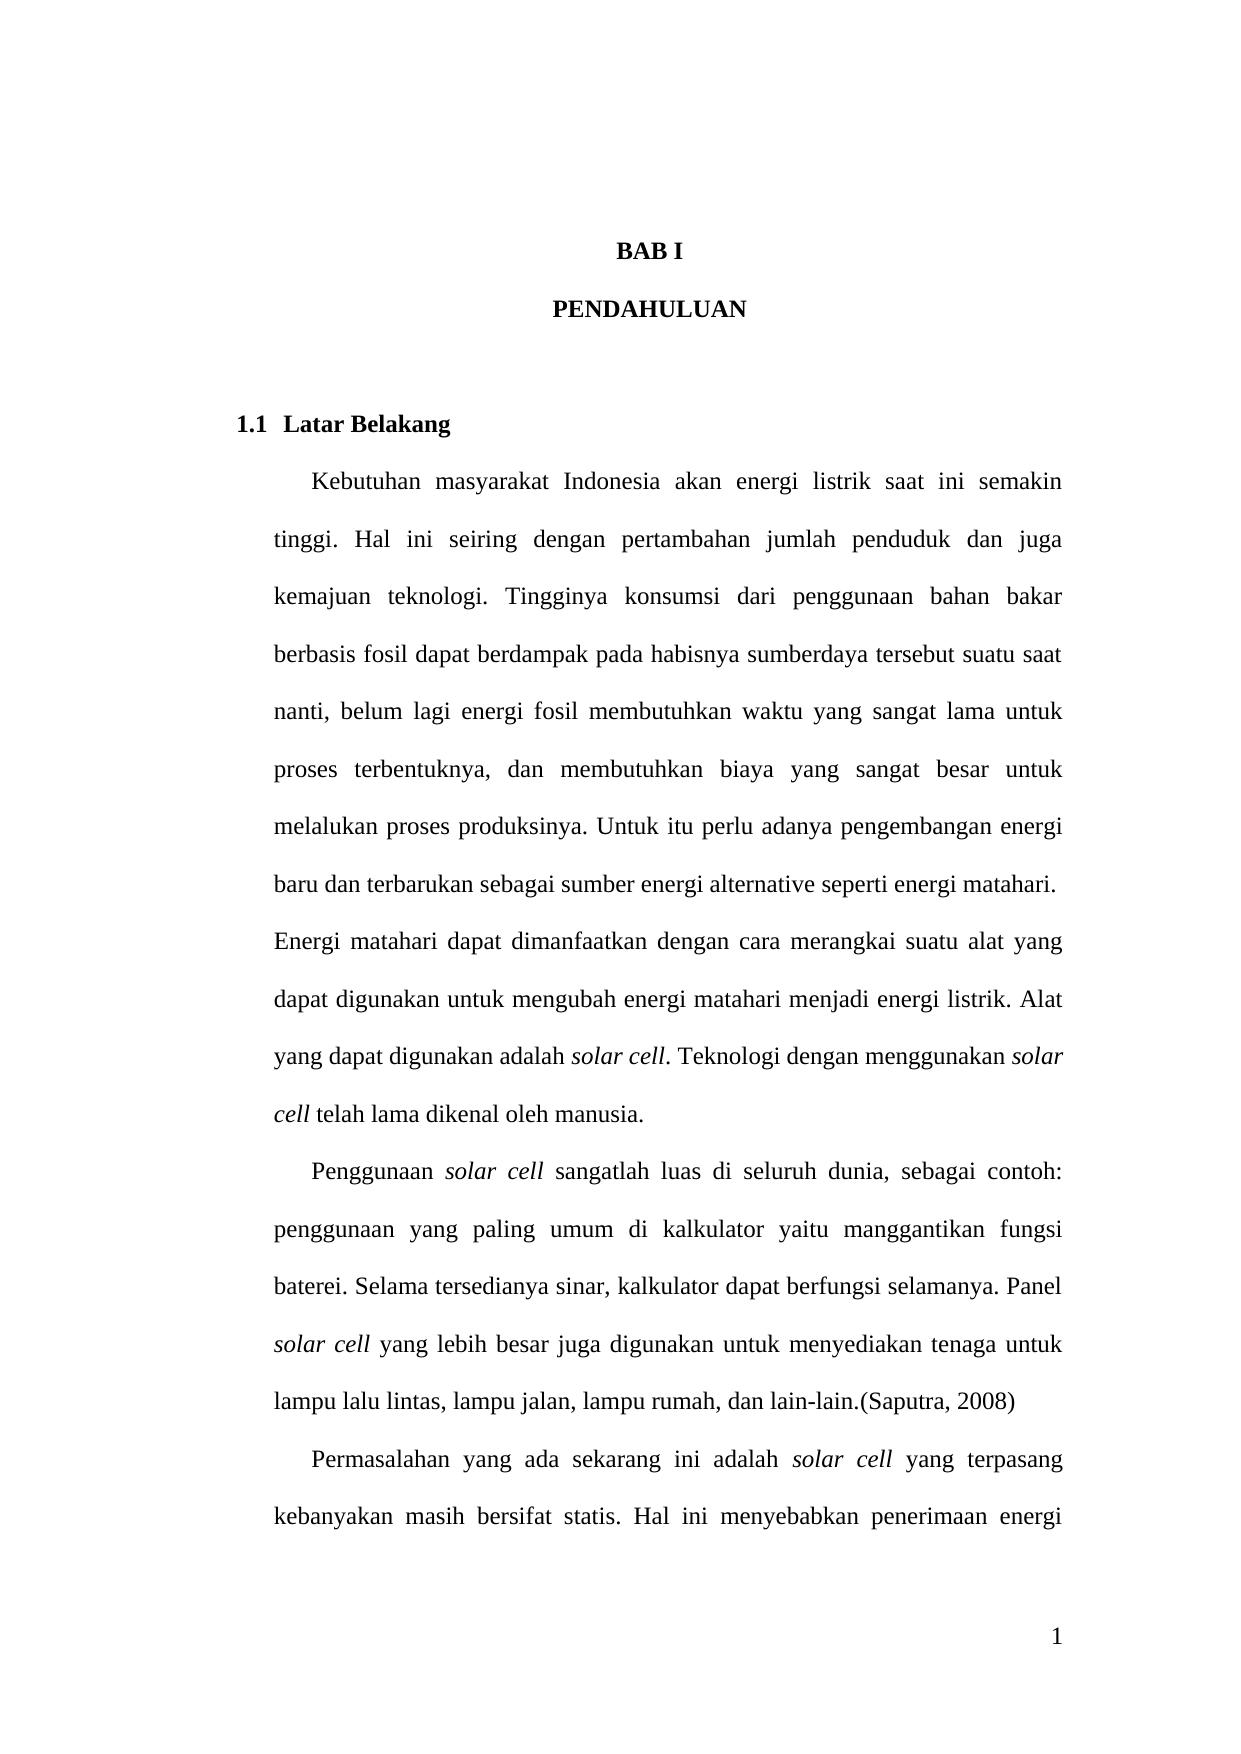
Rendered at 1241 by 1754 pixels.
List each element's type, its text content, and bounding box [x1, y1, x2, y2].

text Energi matahari dapat dimanfaatkan dengan cara merangkai suatu alat yang dapat digunakan untuk mengubah energi matahari menjadi energi listrik. Alat yang dapat digunakan adalah solar cell. Teknologi dengan menggunakan solar cell telah lama dikenal oleh manusia. [274, 926, 1063, 1127]
text BAB I [236, 236, 1063, 265]
text Kebutuhan masyarakat Indonesia akan energi listrik saat ini semakin tinggi. Hal ini seiring dengan pertambahan jumlah penduduk dan juga kemajuan teknologi. Tingginya konsumsi dari penggunaan bahan bakar berbasis fosil dapat berdampak pada habisnya sumberdaya tersebut suatu saat nanti, belum lagi energi fosil membutuhkan waktu yang sangat lama untuk proses terbentuknya, dan membutuhkan biaya yang sangat besar untuk melalukan proses produksinya. Untuk itu perlu adanya pengembangan energi baru dan terbarukan sebagai sumber energi alternative seperti energi matahari. [274, 466, 1063, 897]
list Latar Belakang [236, 409, 1063, 437]
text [274, 1444, 1063, 1530]
text Penggunaan solar cell sangatlah luas di seluruh dunia, sebagai contoh: penggunaan yang paling umum di kalkulator yaitu manggantikan fungsi baterei. Selama tersedianya sinar, kalkulator dapat berfungsi selamanya. Panel solar cell yang lebih besar juga digunakan untuk menyediakan tenaga untuk lampu lalu lintas, lampu jalan, lampu rumah, dan lain-lain.(Saputra, 2008) [274, 1156, 1063, 1415]
text PENDAHULUAN [236, 294, 1063, 322]
